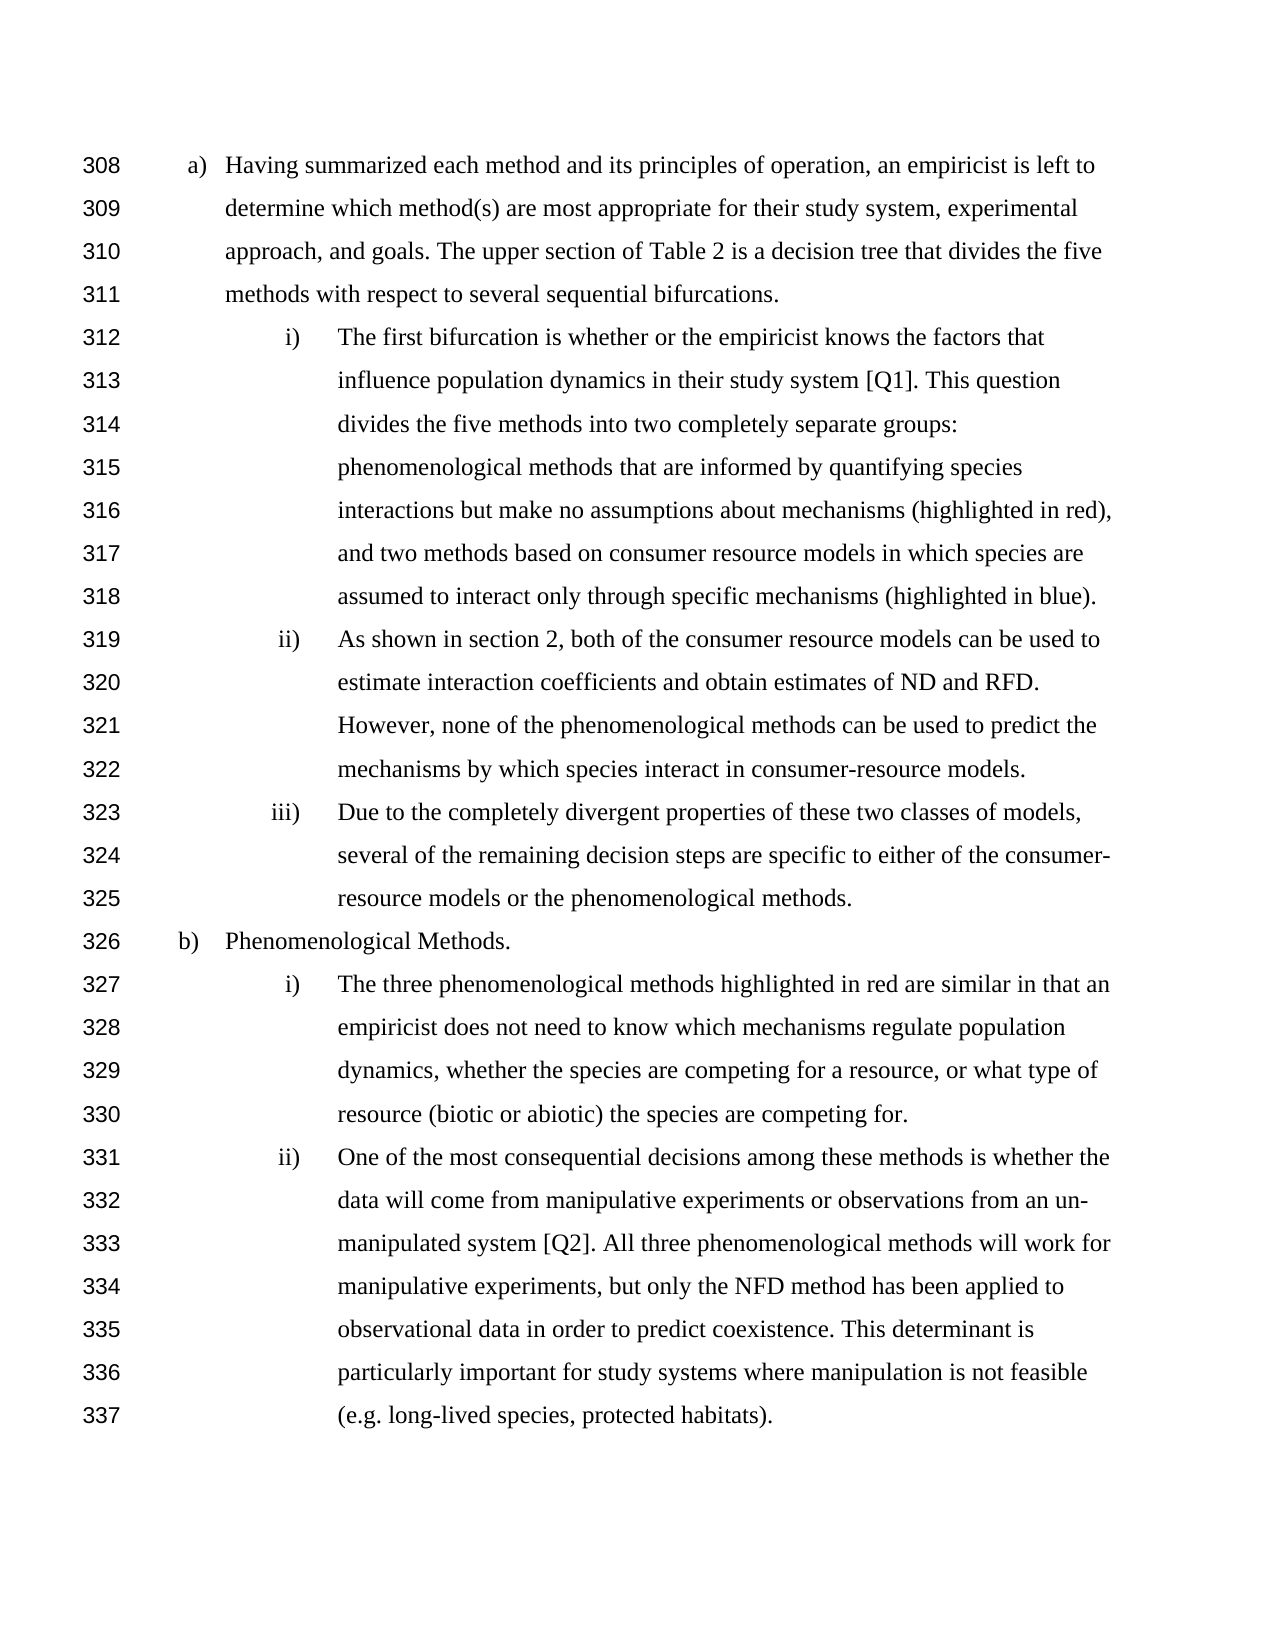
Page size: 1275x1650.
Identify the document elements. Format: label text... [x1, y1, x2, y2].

list Having summarized each method and its principles of operation, an empiricist is left to determine which method(s) are most appropriate for their study system, experimental approach, and goals. The upper section of Table 2 is a decision tree that divides the five methods with respect to several sequential bifurcations. [187, 150, 1125, 308]
list The first bifurcation is whether or the empiricist knows the factors that influence population dynamics in their study system [Q1]. This question divides the five methods into two completely separate groups: phenomenological methods that are informed by quantifying species interactions but make no assumptions about mechanisms (highlighted in red), and two methods based on consumer resource models in which species are assumed to interact only through specific mechanisms (highlighted in blue). [300, 322, 1125, 610]
list One of the most consequential decisions among these methods is whether the data will come from manipulative experiments or observations from an un-manipulated system [Q2]. All three phenomenological methods will work for manipulative experiments, but only the NFD method has been applied to observational data in order to predict coexistence. This determinant is particularly important for study systems where manipulation is not feasible (e.g. long-lived species, protected habitats). [300, 1142, 1125, 1429]
list Due to the completely divergent properties of these two classes of models, several of the remaining decision steps are specific to either of the consumer-resource models or the phenomenological methods. [300, 797, 1125, 912]
list The three phenomenological methods highlighted in red are similar in that an empiricist does not need to know which mechanisms regulate population dynamics, whether the species are competing for a resource, or what type of resource (biotic or abiotic) the species are competing for. [300, 969, 1125, 1127]
list As shown in section 2, both of the consumer resource models can be used to estimate interaction coefficients and obtain estimates of ND and RFD. However, none of the phenomenological methods can be used to predict the mechanisms by which species interact in consumer-resource models. [300, 624, 1125, 782]
list Phenomenological Methods. [178, 926, 1125, 955]
